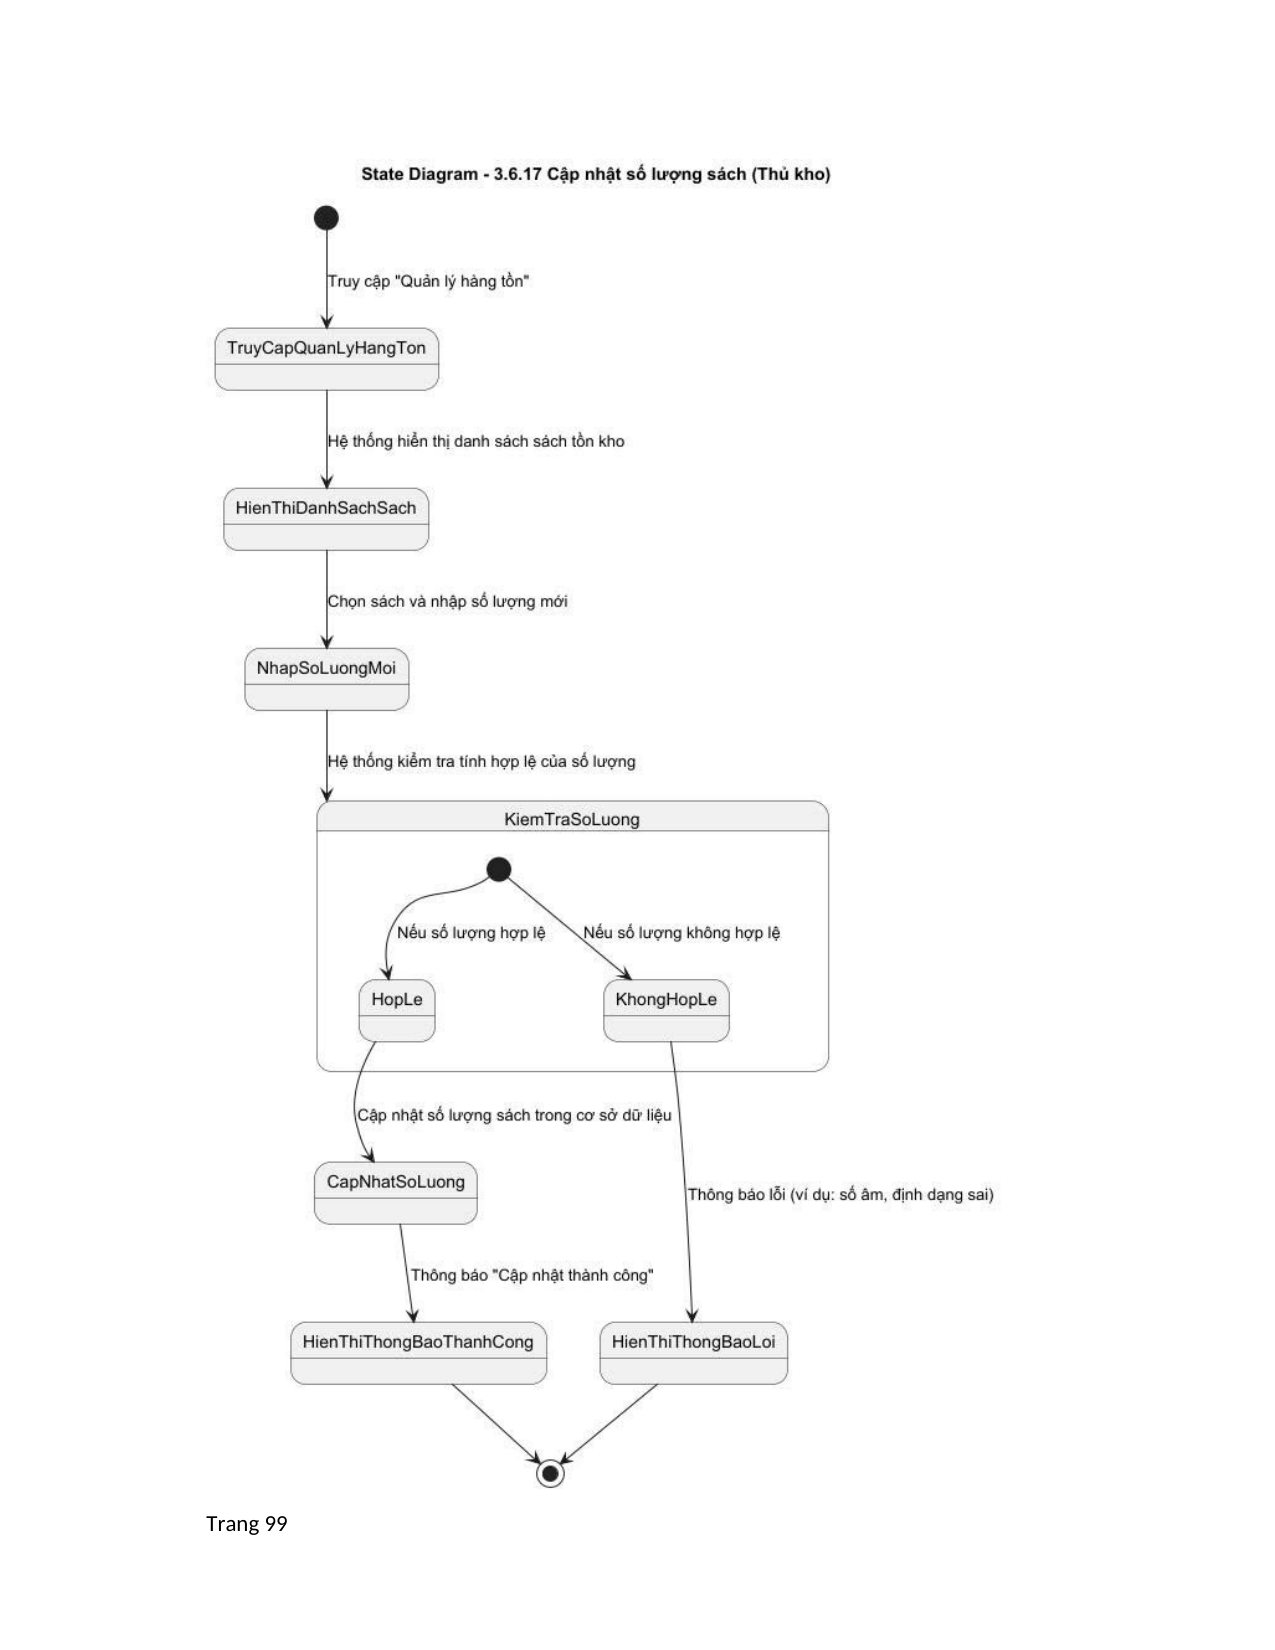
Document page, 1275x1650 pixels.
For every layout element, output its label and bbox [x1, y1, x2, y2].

picture [206, 150, 1002, 1493]
